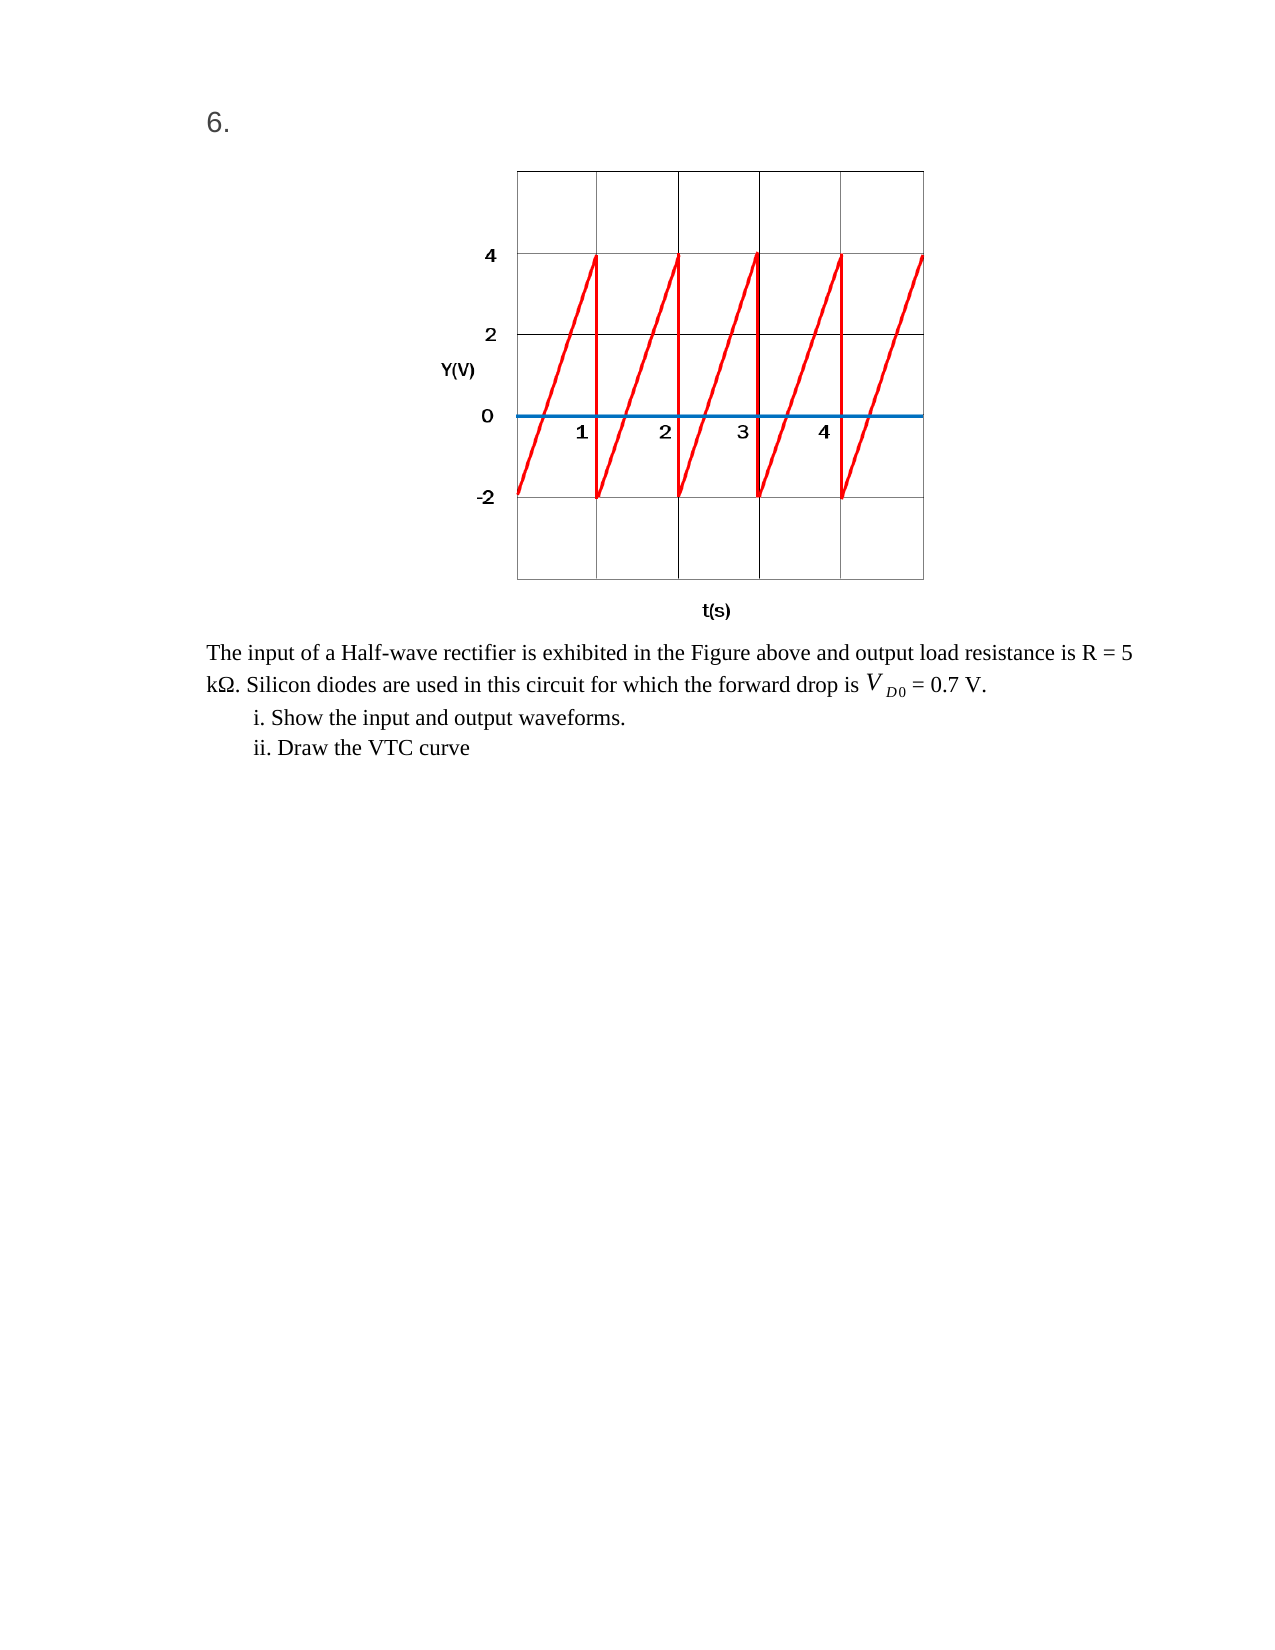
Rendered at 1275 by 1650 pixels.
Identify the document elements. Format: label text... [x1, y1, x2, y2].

subtitle 6. [206, 105, 1172, 139]
text The input of a Half-wave rectifier is exhibited in the Figure above and output load resistance is R = 5 kΩ. Silicon diodes are used in this circuit for which the forward drop is = 0.7 V. [206, 639, 1172, 700]
text ii. Draw the VTC curve [253, 734, 1172, 761]
picture [431, 152, 947, 635]
text i. Show the input and output waveforms. [253, 704, 1172, 731]
